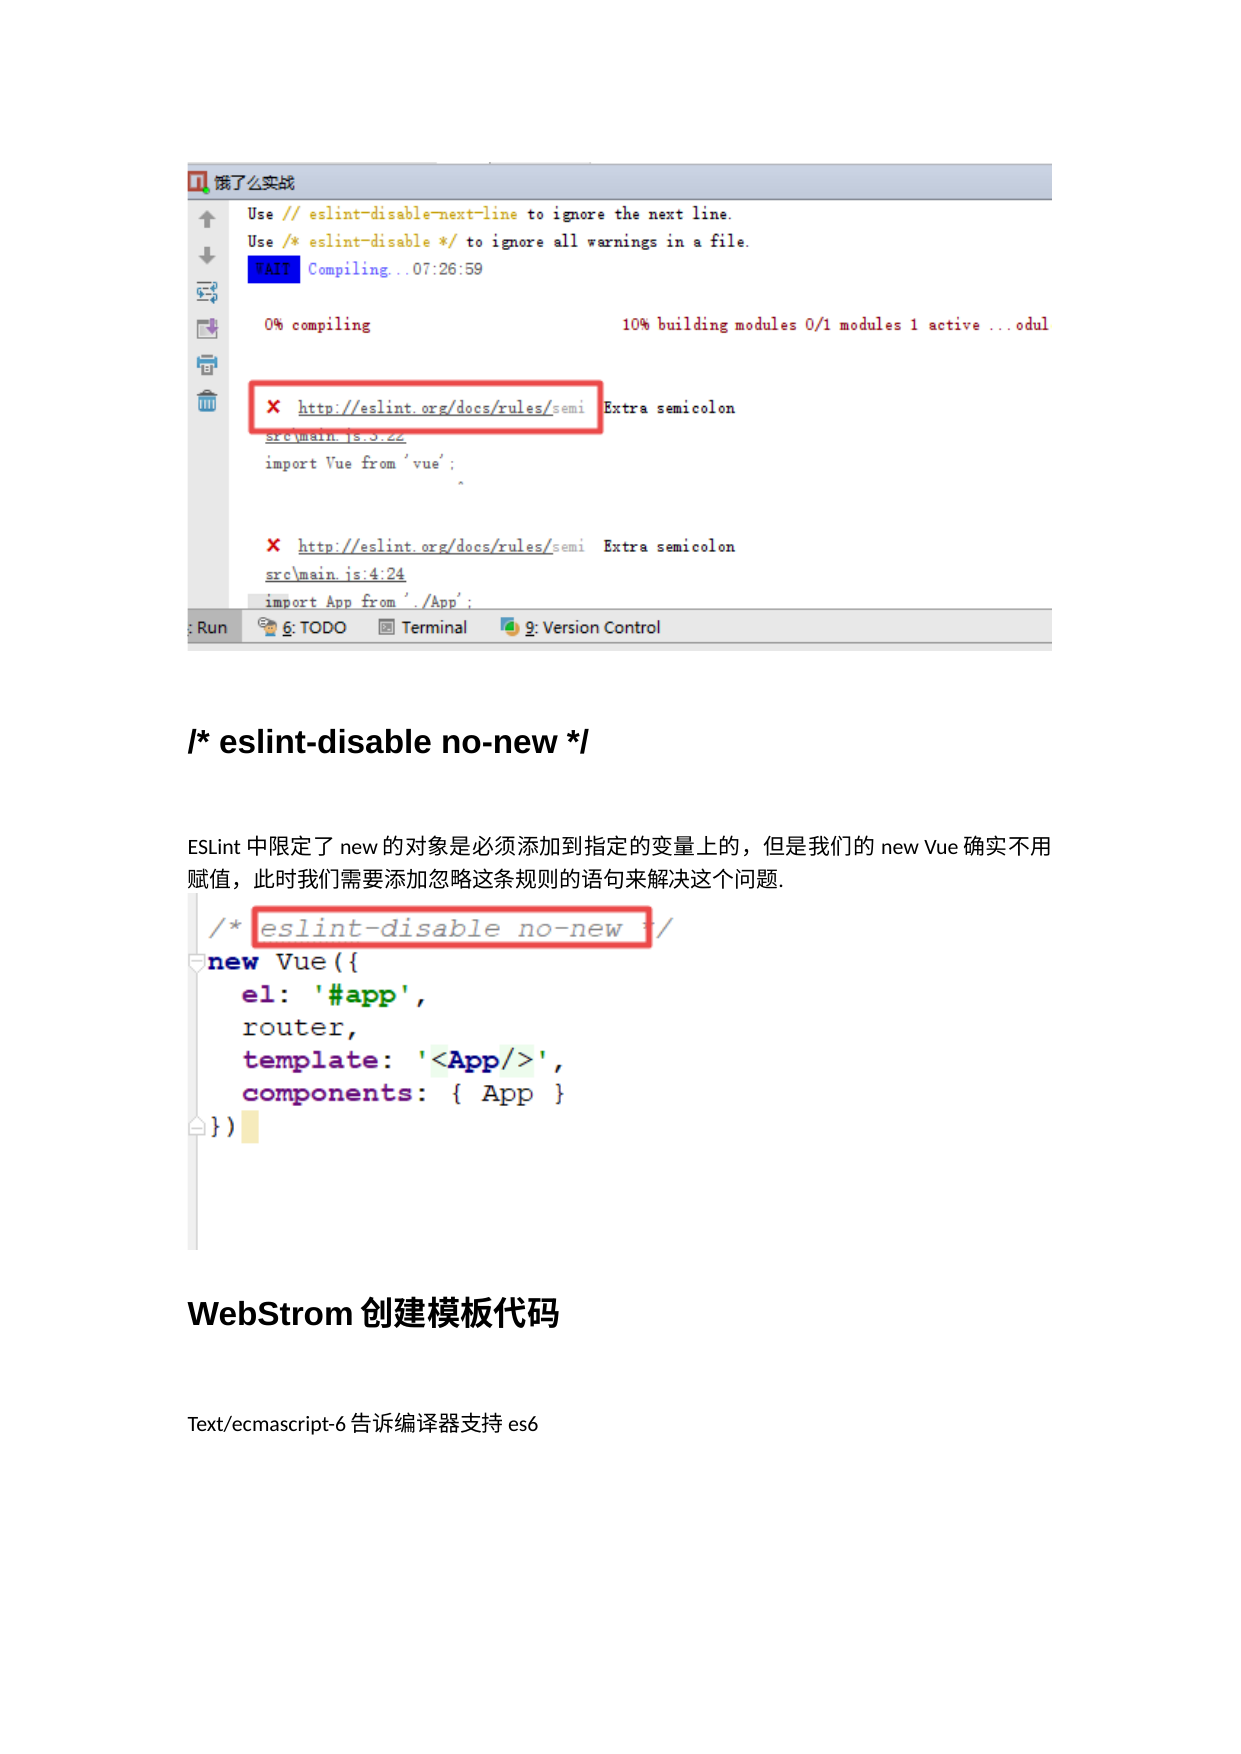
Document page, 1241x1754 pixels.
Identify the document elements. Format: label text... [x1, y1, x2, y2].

text ESLint中限定了new的对象是必须添加到指定的变量上的，但是我们的new Vue确实不用赋值，此时我们需要添加忽略这条规则的语句来解决这个问题. [187, 829, 1053, 894]
subtitle /* eslint-disable no-new */ [187, 709, 1053, 774]
text Text/ecmascript-6告诉编译器支持es6 [187, 1405, 1053, 1438]
picture [187, 893, 1002, 1250]
picture [187, 162, 1052, 651]
subtitle WebStrom创建模板代码 [187, 1278, 1053, 1343]
